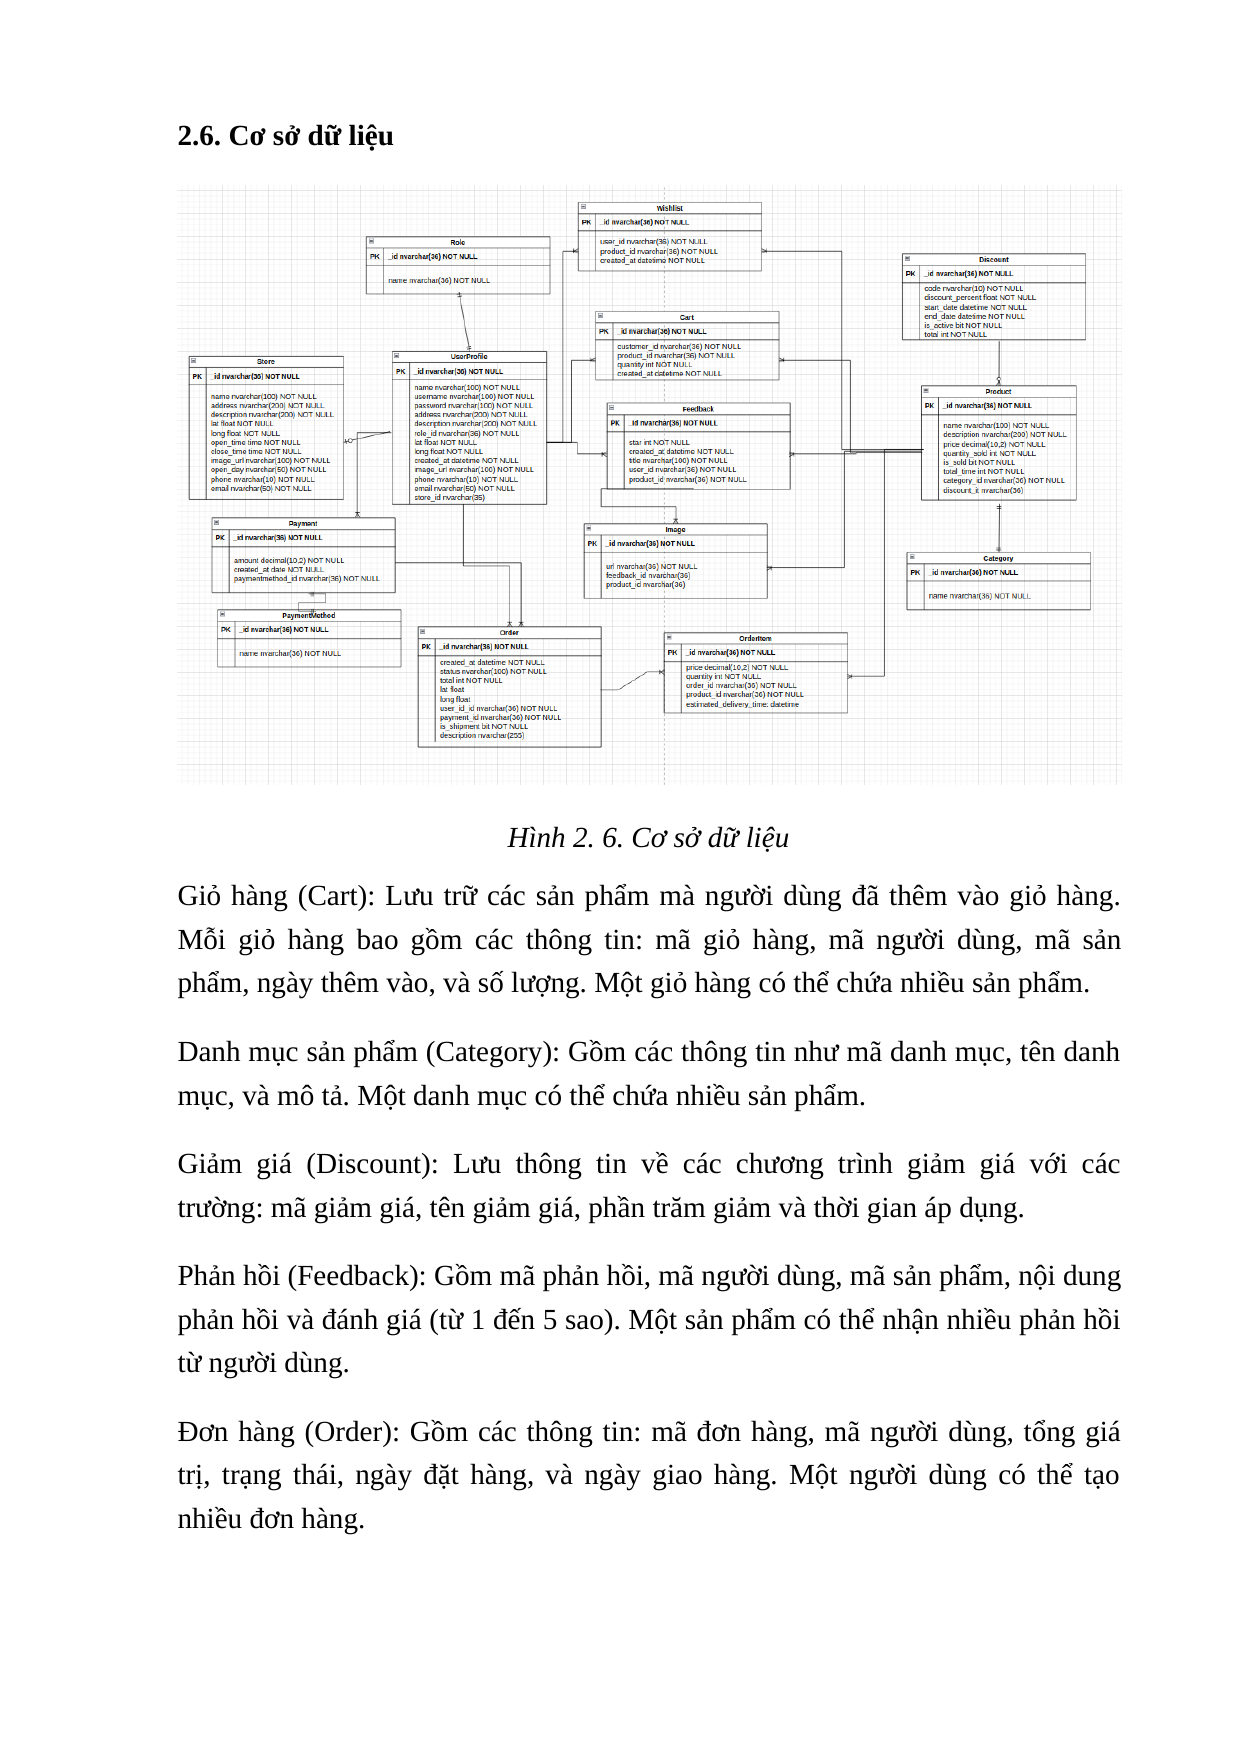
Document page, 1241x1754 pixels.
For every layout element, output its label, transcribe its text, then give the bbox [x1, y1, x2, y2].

picture [177, 185, 1122, 785]
text Danh mục sản phẩm (Category): Gồm các thông tin như mã danh mục, tên danh mục, và mô tả. Một danh mục có thể chứa nhiều sản phẩm. [177, 1034, 1122, 1111]
subtitle 2.6. Cơ sở dữ liệu [177, 118, 1122, 152]
text Giảm giá (Discount): Lưu thông tin về các chương trình giảm giá với các trường: mã giảm giá, tên giảm giá, phần trăm giảm và thời gian áp dụng. [177, 1146, 1122, 1223]
text Đơn hàng (Order): Gồm các thông tin: mã đơn hàng, mã người dùng, tổng giá trị, trạng thái, ngày đặt hàng, và ngày giao hàng. Một người dùng có thể tạo nhiều đơn hàng. [177, 1414, 1122, 1534]
text Giỏ hàng (Cart): Lưu trữ các sản phẩm mà người dùng đã thêm vào giỏ hàng. Mỗi giỏ hàng bao gồm các thông tin: mã giỏ hàng, mã người dùng, mã sản phẩm, ngày thêm vào, và số lượng. Một giỏ hàng có thể chứa nhiều sản phẩm. [177, 878, 1122, 999]
text Hình 2. 6. Cơ sở dữ liệu [177, 820, 1122, 853]
text Phản hồi (Feedback): Gồm mã phản hồi, mã người dùng, mã sản phẩm, nội dung phản hồi và đánh giá (từ 1 đến 5 sao). Một sản phẩm có thể nhận nhiều phản hồi từ người dùng. [177, 1258, 1122, 1379]
